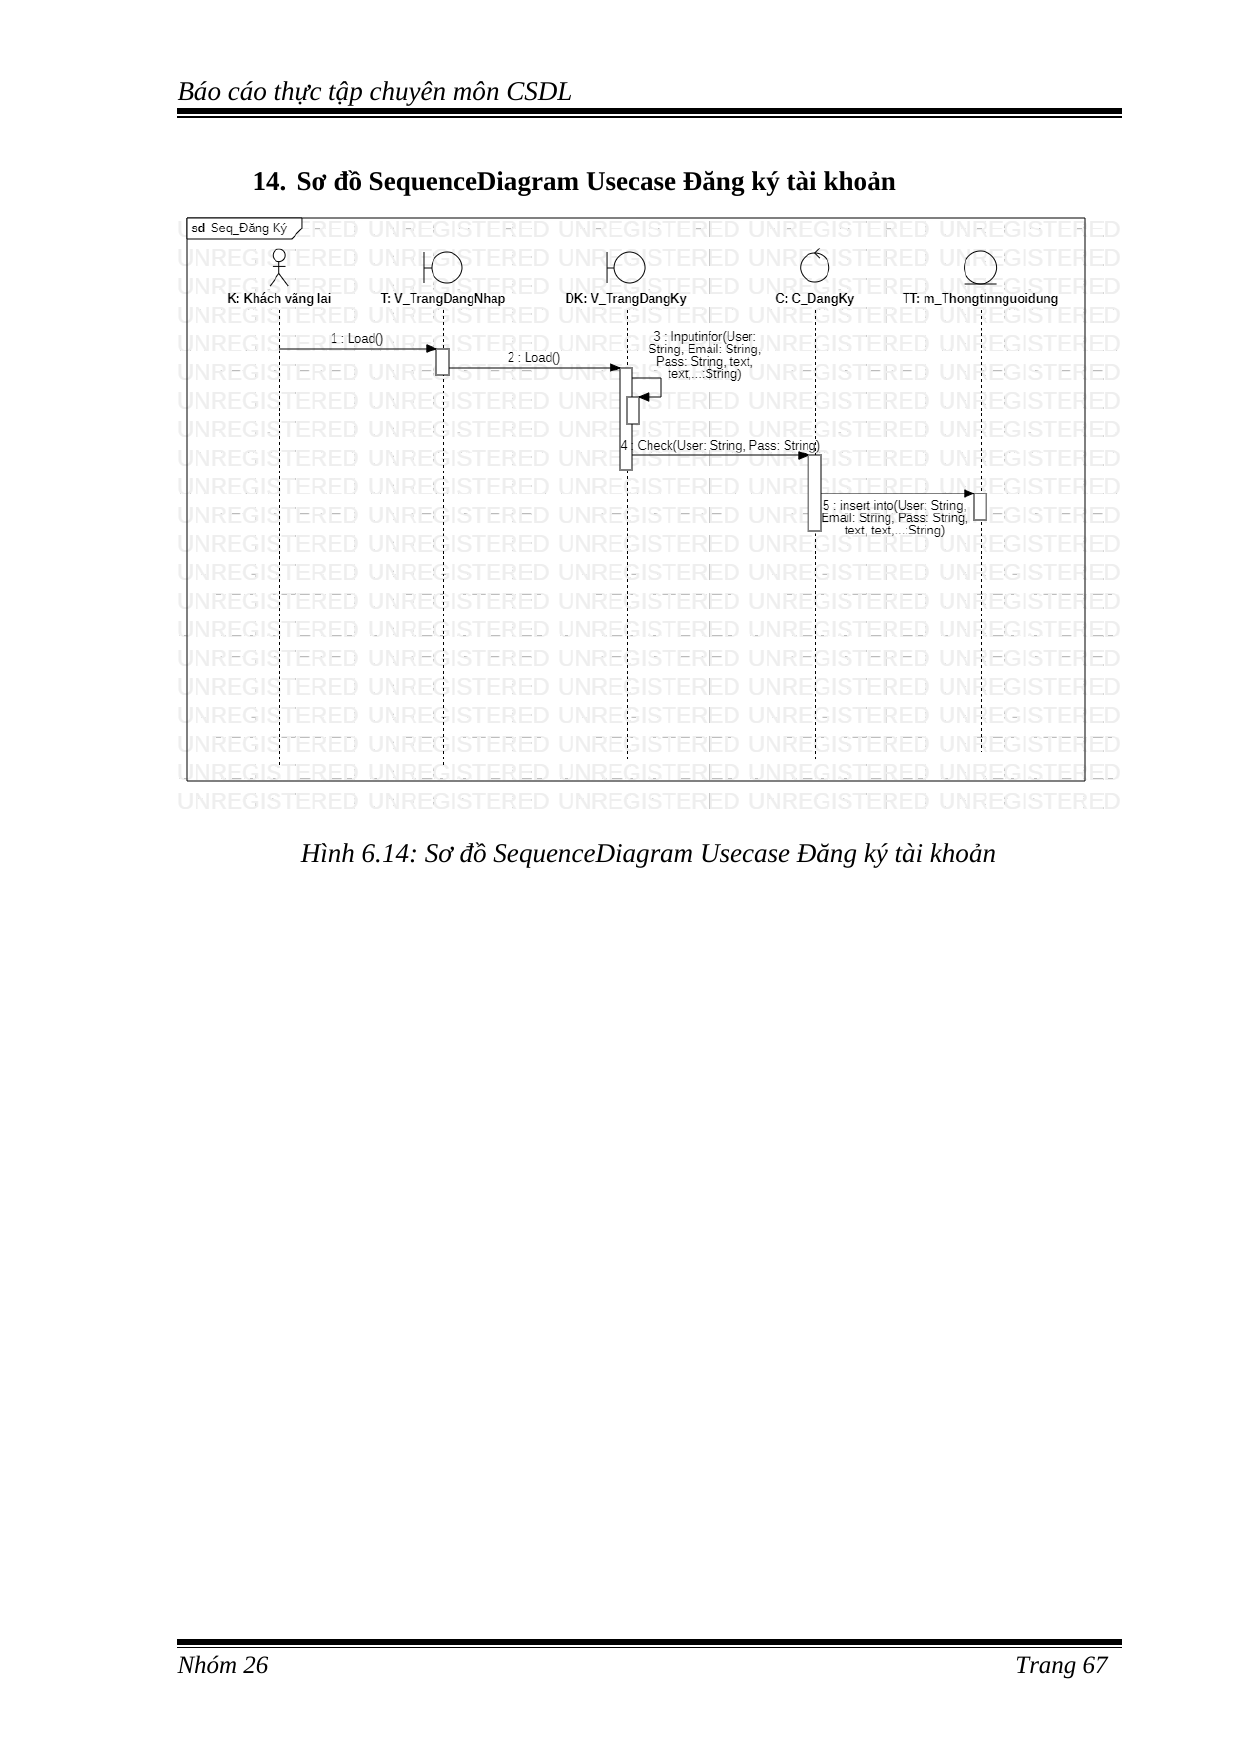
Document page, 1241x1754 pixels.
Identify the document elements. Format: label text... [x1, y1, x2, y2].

text Hình 6.14: Sơ đồ SequenceDiagram Usecase Đăng ký tài khoản [177, 837, 1122, 868]
picture [177, 209, 1123, 819]
list Sơ đồ SequenceDiagram Usecase Đăng ký tài khoản [252, 166, 1122, 197]
